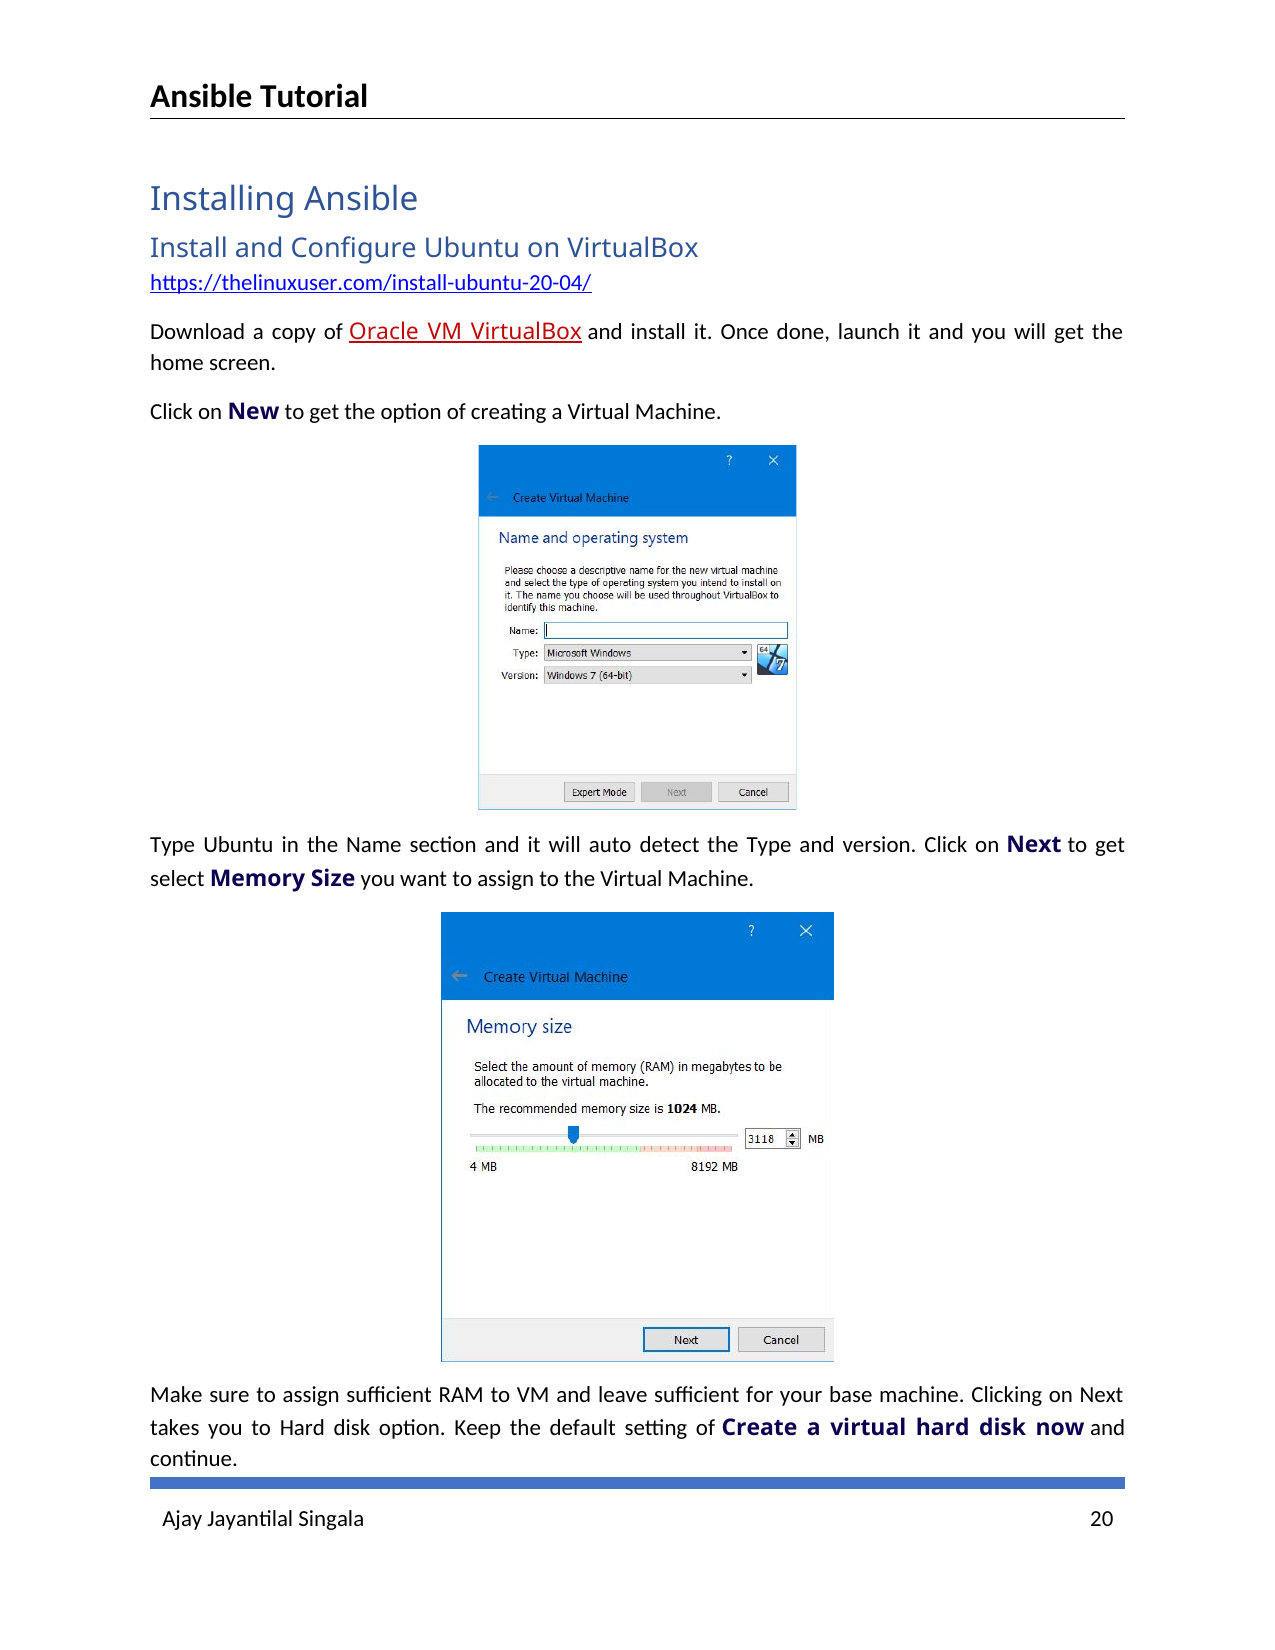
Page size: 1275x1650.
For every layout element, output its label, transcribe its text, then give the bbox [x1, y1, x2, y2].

text Type Ubuntu in the Name section and it will auto detect the Type and version. Click on Next to get select Memory Size you want to assign to the Virtual Machine. [150, 828, 1125, 893]
text https://thelinuxuser.com/install-ubuntu-20-04/ [150, 268, 1125, 296]
picture [478, 445, 797, 810]
text Make sure to assign sufficient RAM to VM and leave sufficient for your base machine. Clicking on Next takes you to Hard disk option. Keep the default setting of Create a virtual hard disk now and continue. [150, 1380, 1125, 1472]
picture [441, 912, 834, 1362]
subtitle Install and Configure Ubuntu on VirtualBox [150, 228, 1125, 265]
subtitle Installing Ansible [150, 175, 1125, 220]
text Click on New to get the option of creating a Virtual Machine. [150, 395, 1125, 426]
text Download a copy of Oracle VM VirtualBox and install it. Once done, launch it and you will get the home screen. [150, 315, 1125, 376]
